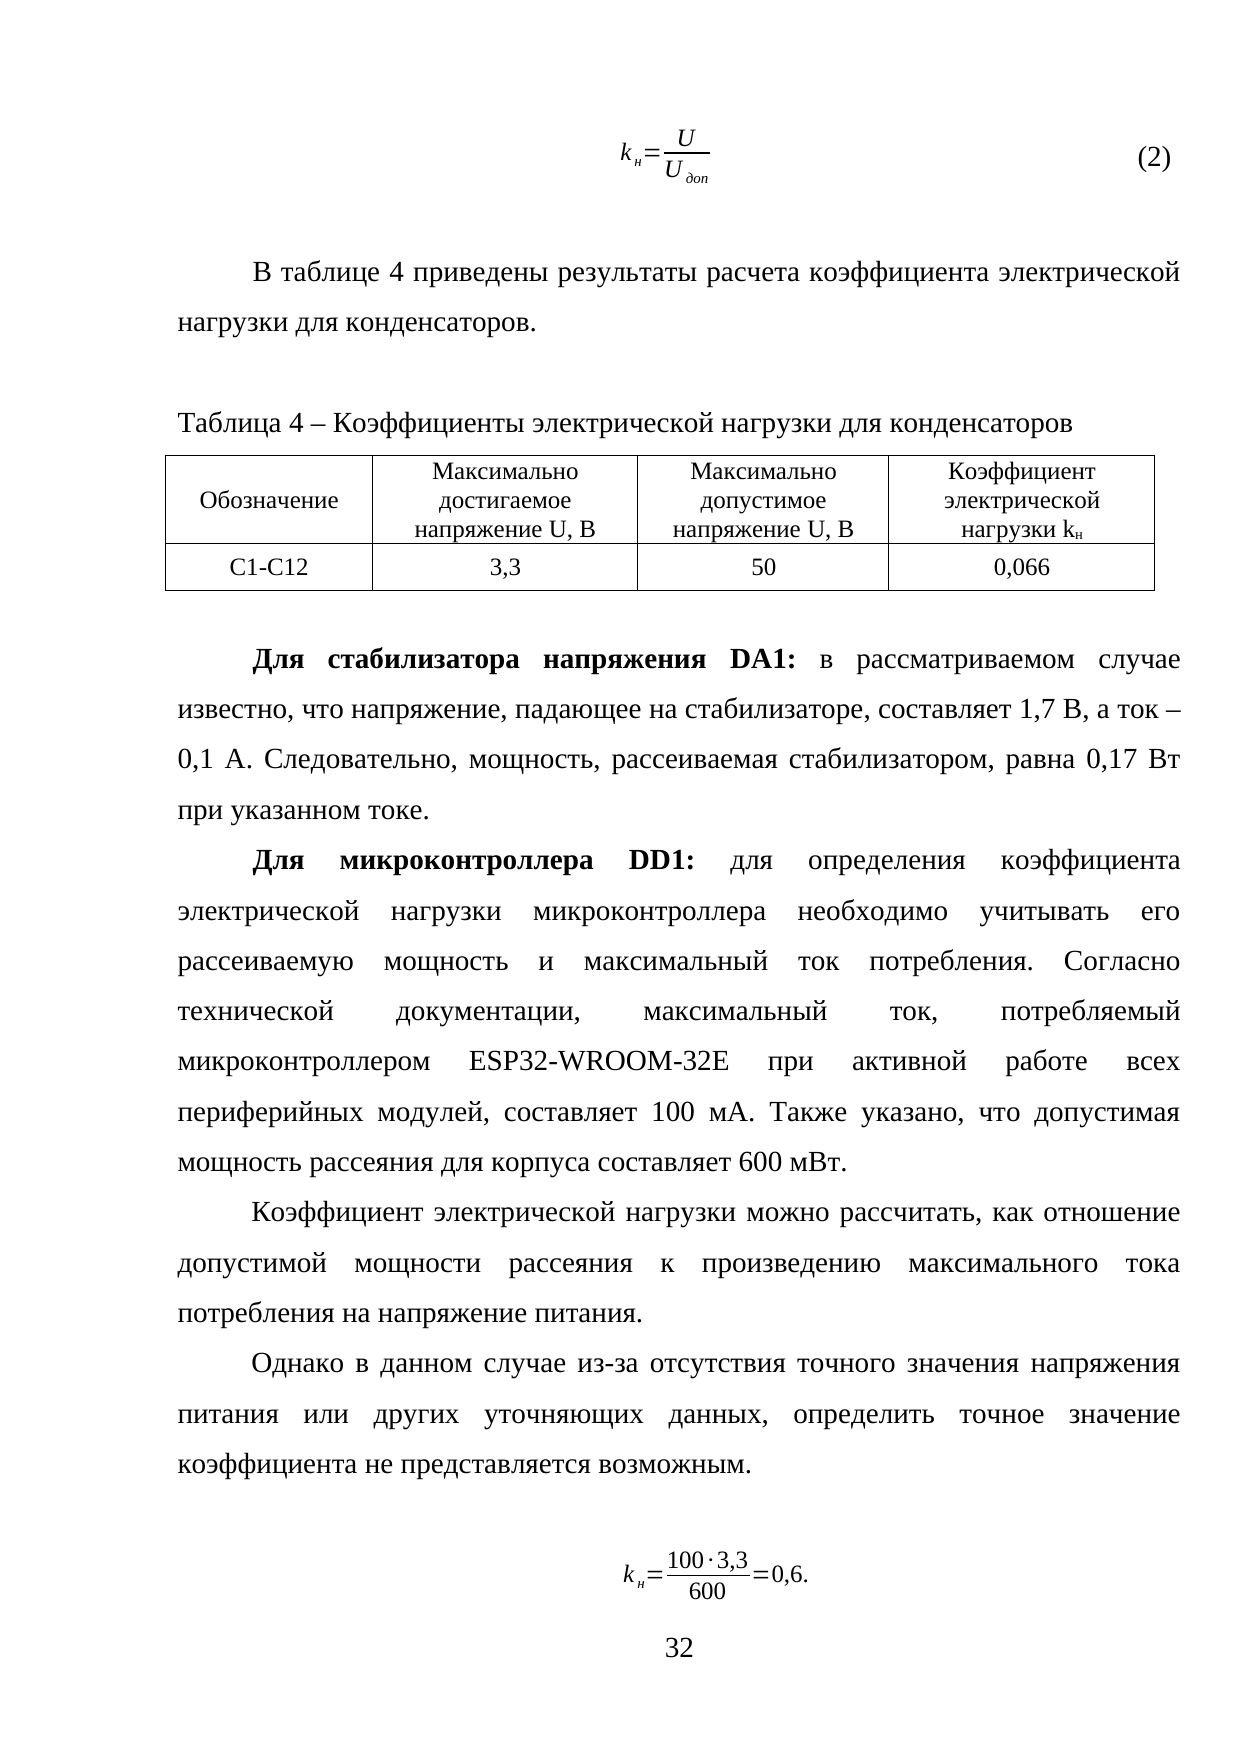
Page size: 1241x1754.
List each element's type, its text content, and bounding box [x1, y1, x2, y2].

text В таблице 4 приведены результаты расчета коэффициента электрической нагрузки для конденсаторов. [177, 254, 1181, 338]
table_cell 3,3 [373, 544, 637, 590]
text (2) [545, 124, 1181, 187]
table_header Коэффициент электрической нагрузки kн [889, 456, 1154, 542]
text Таблица 4 – Коэффициенты электрической нагрузки для конденсаторов [177, 405, 1181, 438]
text Для стабилизатора напряжения DA1: в рассматриваемом случае известно, что напряжение, падающее на стабилизаторе, составляет 1,7 В, а ток – 0,1 А. Следовательно, мощность, рассеиваемая стабилизатором, равна 0,17 Вт при указанном токе. [177, 641, 1181, 826]
table_cell 50 [638, 544, 888, 590]
text Коэффициент электрической нагрузки можно рассчитать, как отношение допустимой мощности рассеяния к произведению максимального тока потребления на напряжение питания. [177, 1194, 1181, 1329]
table_header Максимально достигаемое напряжение U, В [373, 456, 637, 542]
table_cell C1-С12 [166, 544, 372, 590]
text Для микроконтроллера DD1: для определения коэффициента электрической нагрузки микроконтроллера необходимо учитывать его рассеиваемую мощность и максимальный ток потребления. Согласно технической документации, максимальный ток, потребляемый микроконтроллером ESP32-WROOM-32E при активной работе всех периферийных модулей, составляет 100 мА. Также указано, что допустимая мощность рассеяния для корпуса составляет 600 мВт. [177, 842, 1181, 1178]
table_header Максимально допустимое напряжение U, В [638, 456, 888, 542]
table_header Обозначение [166, 456, 372, 542]
table_cell 0,066 [889, 544, 1154, 590]
text Однако в данном случае из-за отсутствия точного значения напряжения питания или других уточняющих данных, определить точное значение коэффициента не представляется возможным. [177, 1345, 1181, 1479]
